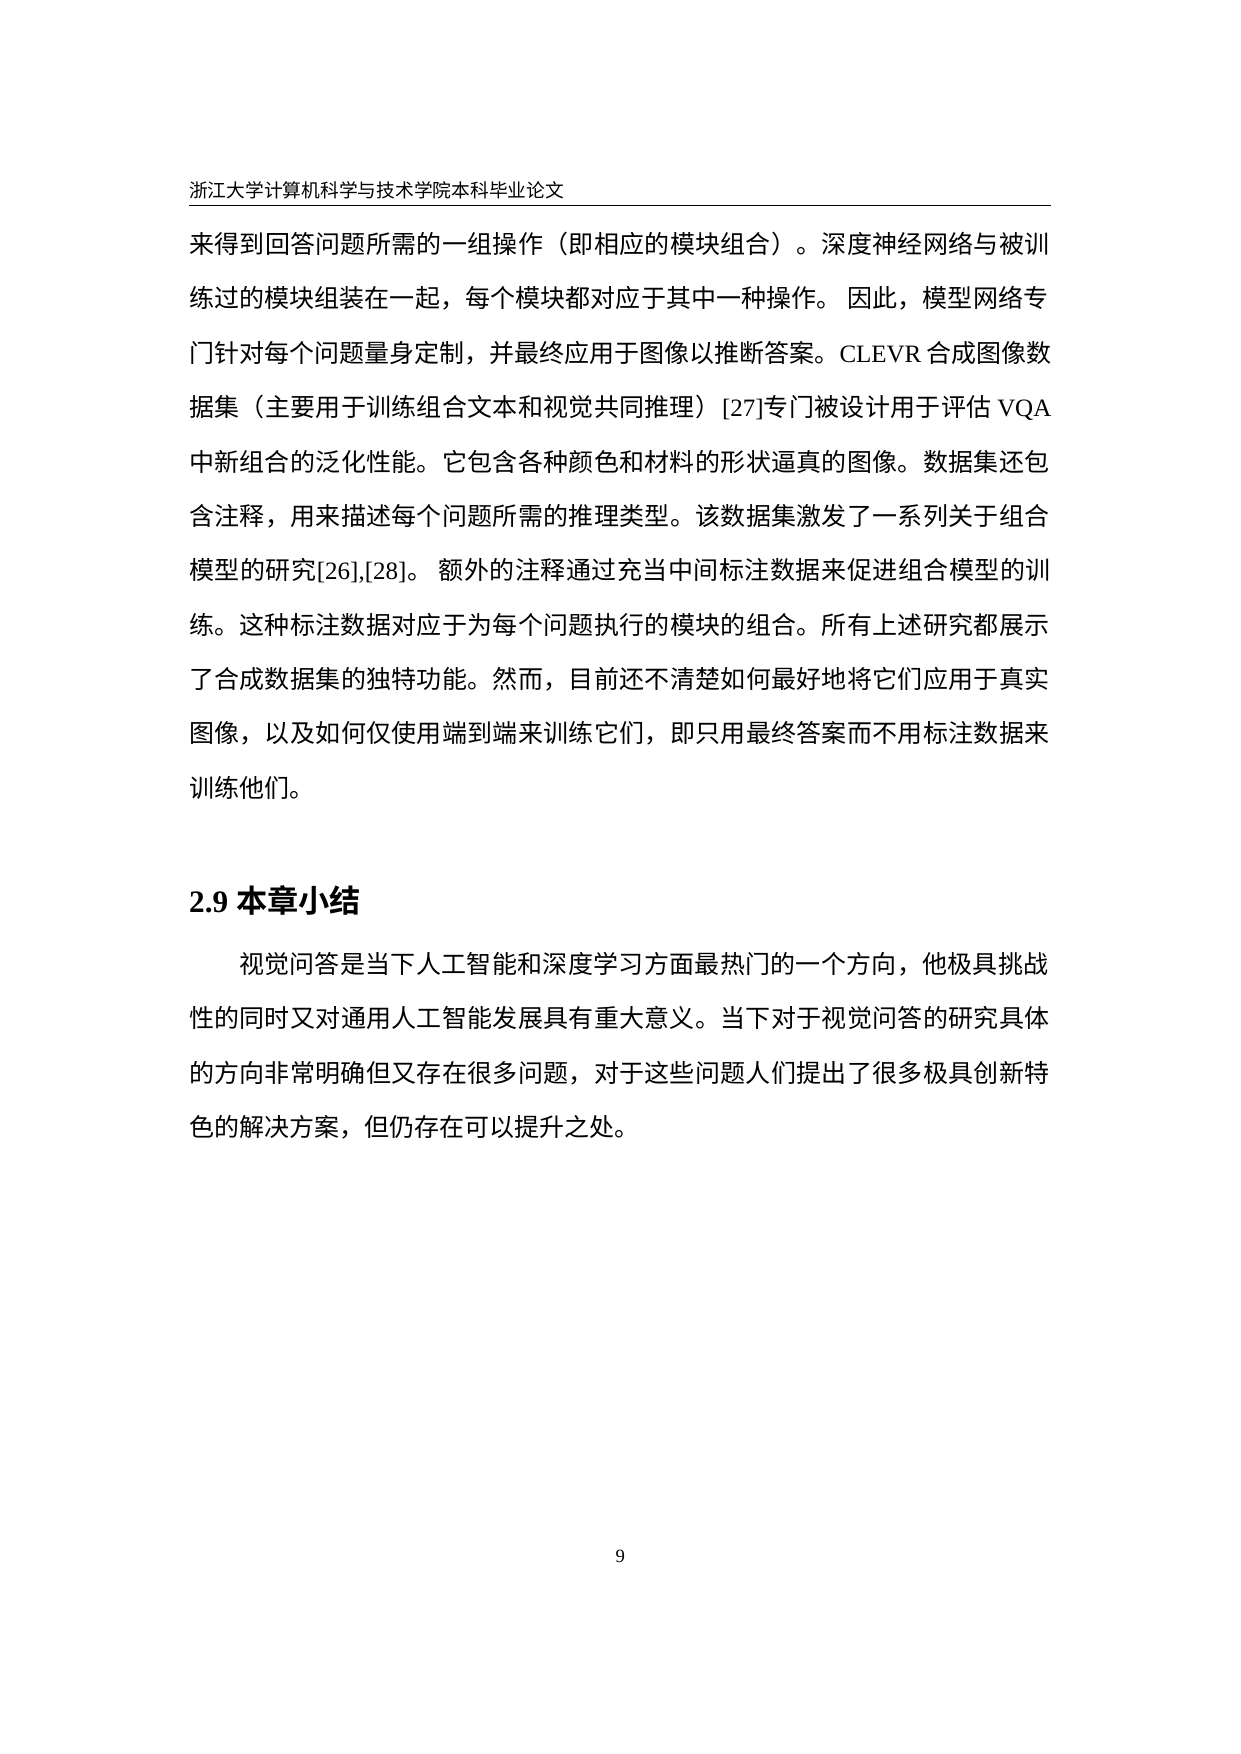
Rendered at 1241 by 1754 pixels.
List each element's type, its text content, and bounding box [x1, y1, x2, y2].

subtitle 2.9 本章小结 [189, 876, 1051, 922]
text 视觉问答是当下人工智能和深度学习方面最热门的一个方向，他极具挑战性的同时又对通用人工智能发展具有重大意义。当下对于视觉问答的研究具体的方向非常明确但又存在很多问题，对于这些问题人们提出了很多极具创新特色的解决方案，但仍存在可以提升之处。 [189, 944, 1051, 1144]
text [189, 224, 1051, 804]
